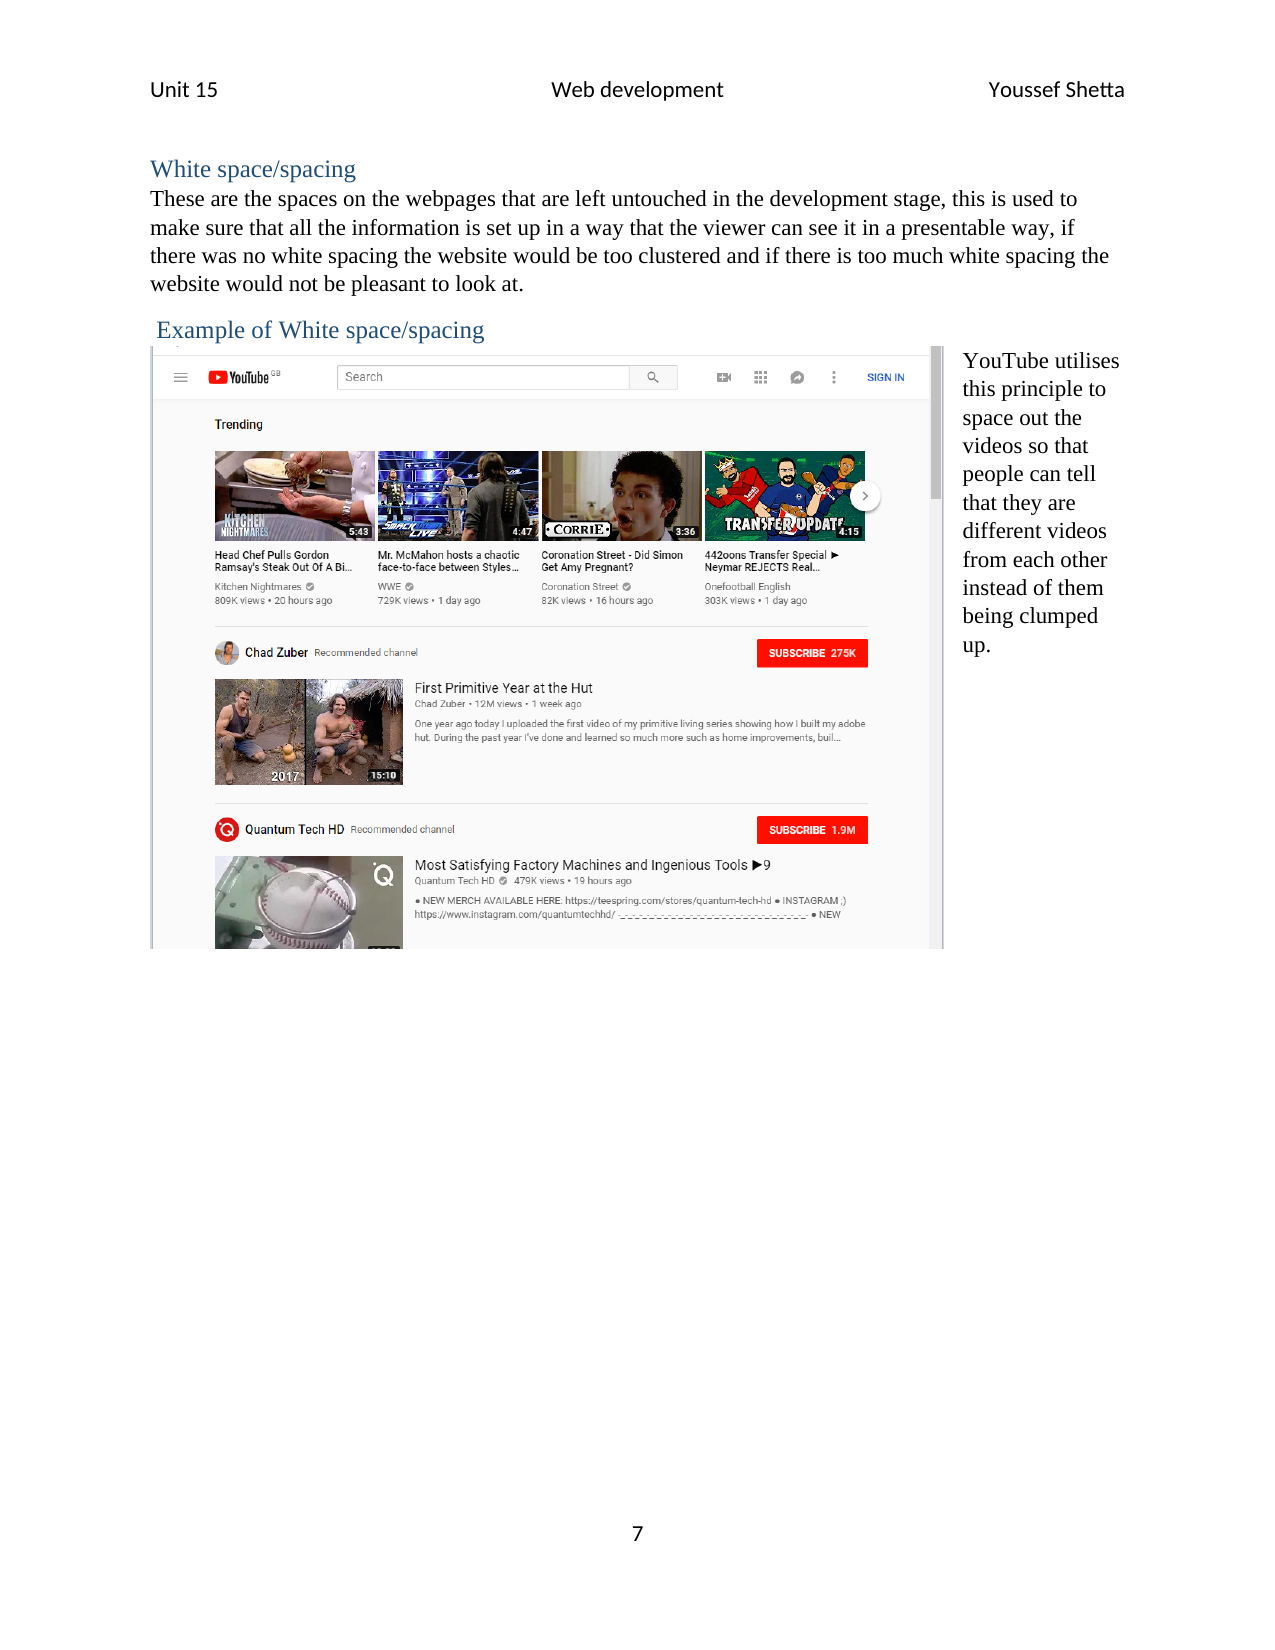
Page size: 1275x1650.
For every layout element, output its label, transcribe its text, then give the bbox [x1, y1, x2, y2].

subtitle Example of White space/spacing [150, 316, 1125, 344]
text These are the spaces on the webpages that are left untouched in the development stage, this is used to make sure that all the information is set up in a way that the viewer can see it in a presentable way, if there was no white spacing the website would be too clustered and if there is too much white spacing the website would not be pleasant to look at. [150, 185, 1125, 297]
subtitle White space/spacing [150, 154, 1125, 183]
picture [150, 346, 944, 949]
